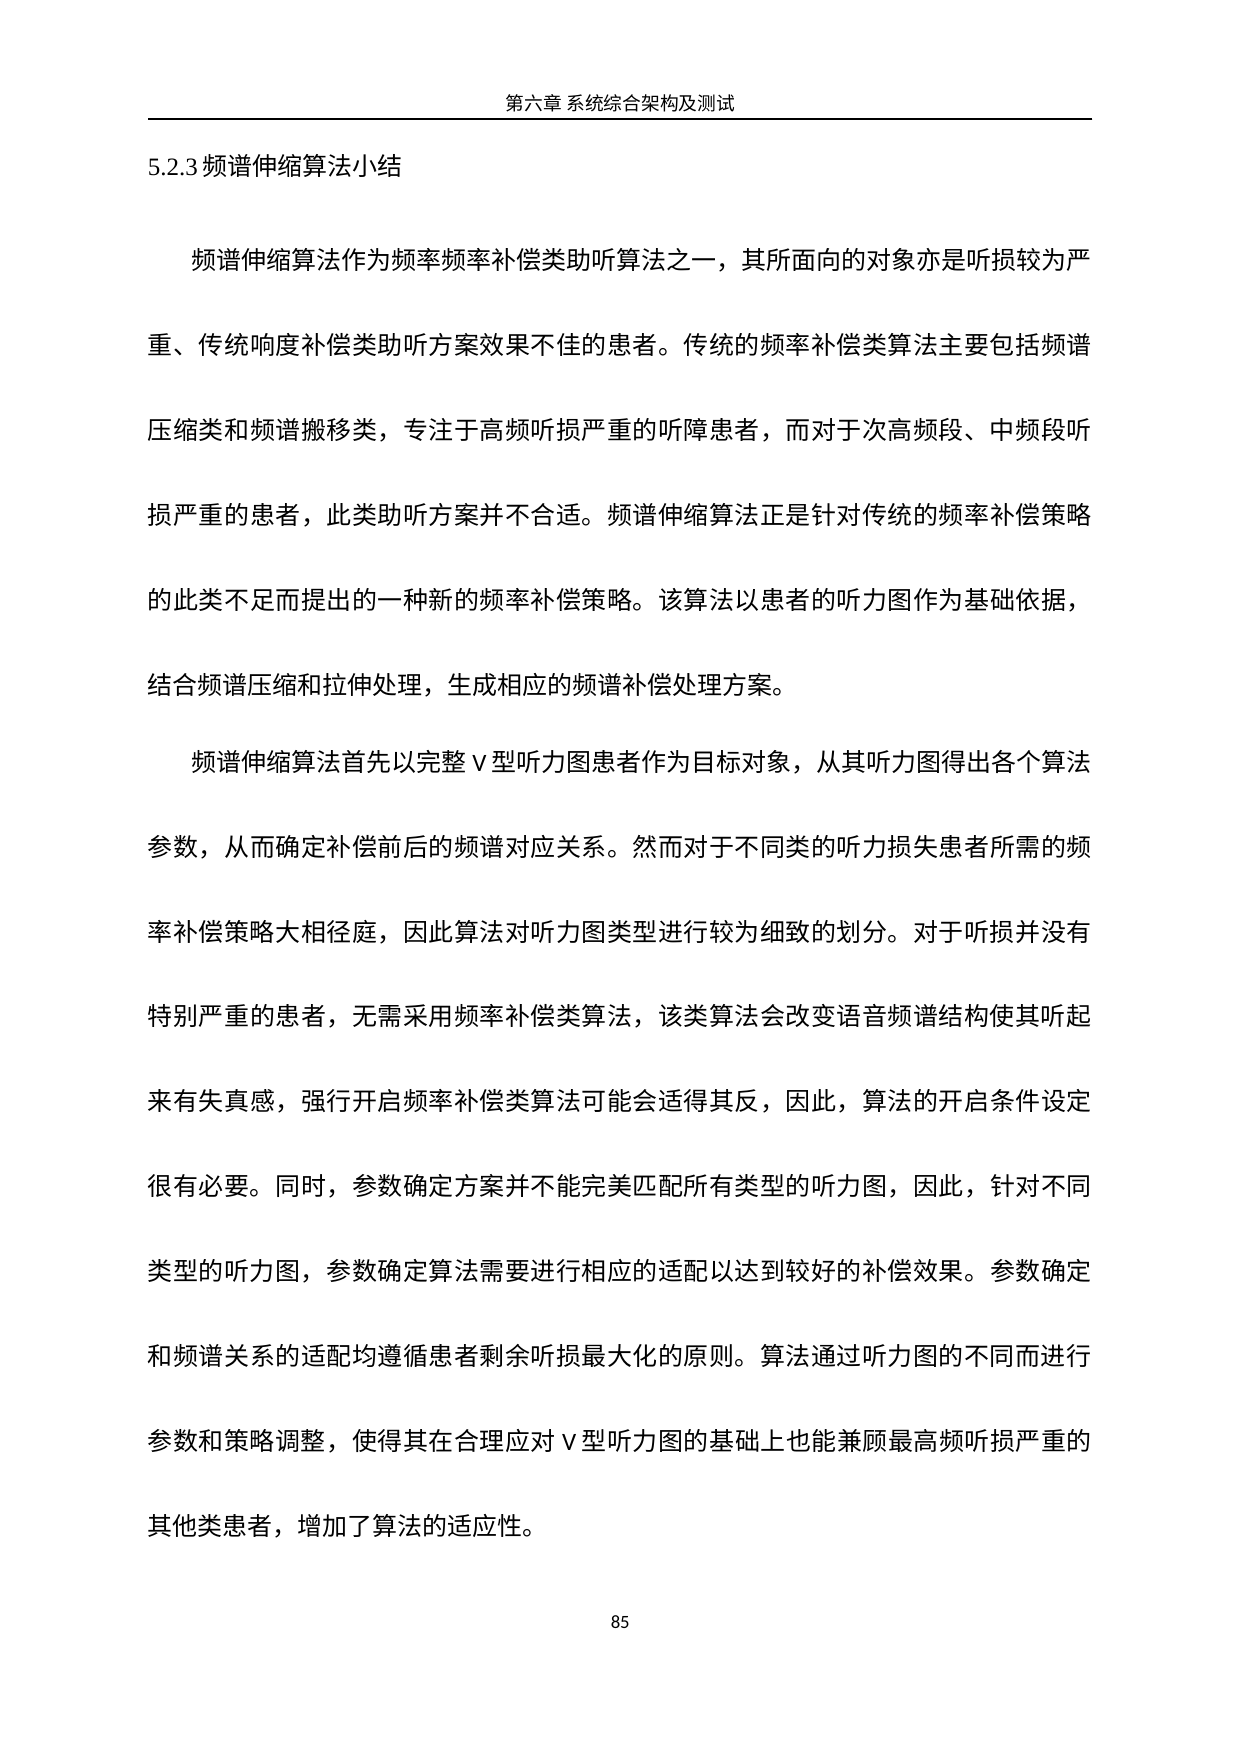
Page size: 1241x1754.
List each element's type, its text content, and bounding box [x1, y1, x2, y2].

text 频谱伸缩算法作为频率频率补偿类助听算法之一，其所面向的对象亦是听损较为严重、传统响度补偿类助听方案效果不佳的患者。传统的频率补偿类算法主要包括频谱压缩类和频谱搬移类，专注于高频听损严重的听障患者，而对于次高频段、中频段听损严重的患者，此类助听方案并不合适。频谱伸缩算法正是针对传统的频率补偿策略的此类不足而提出的一种新的频率补偿策略。该算法以患者的听力图作为基础依据，结合频谱压缩和拉伸处理，生成相应的频谱补偿处理方案。 [148, 225, 1092, 717]
text 5.2.3频谱伸缩算法小结 [148, 131, 1092, 199]
text 频谱伸缩算法首先以完整V型听力图患者作为目标对象，从其听力图得出各个算法参数，从而确定补偿前后的频谱对应关系。然而对于不同类的听力损失患者所需的频率补偿策略大相径庭，因此算法对听力图类型进行较为细致的划分。对于听损并没有特别严重的患者，无需采用频率补偿类算法，该类算法会改变语音频谱结构使其听起来有失真感，强行开启频率补偿类算法可能会适得其反，因此，算法的开启条件设定很有必要。同时，参数确定方案并不能完美匹配所有类型的听力图，因此，针对不同类型的听力图，参数确定算法需要进行相应的适配以达到较好的补偿效果。参数确定和频谱关系的适配均遵循患者剩余听损最大化的原则。算法通过听力图的不同而进行参数和策略调整，使得其在合理应对V型听力图的基础上也能兼顾最高频听损严重的其他类患者，增加了算法的适应性。 [148, 726, 1092, 1558]
